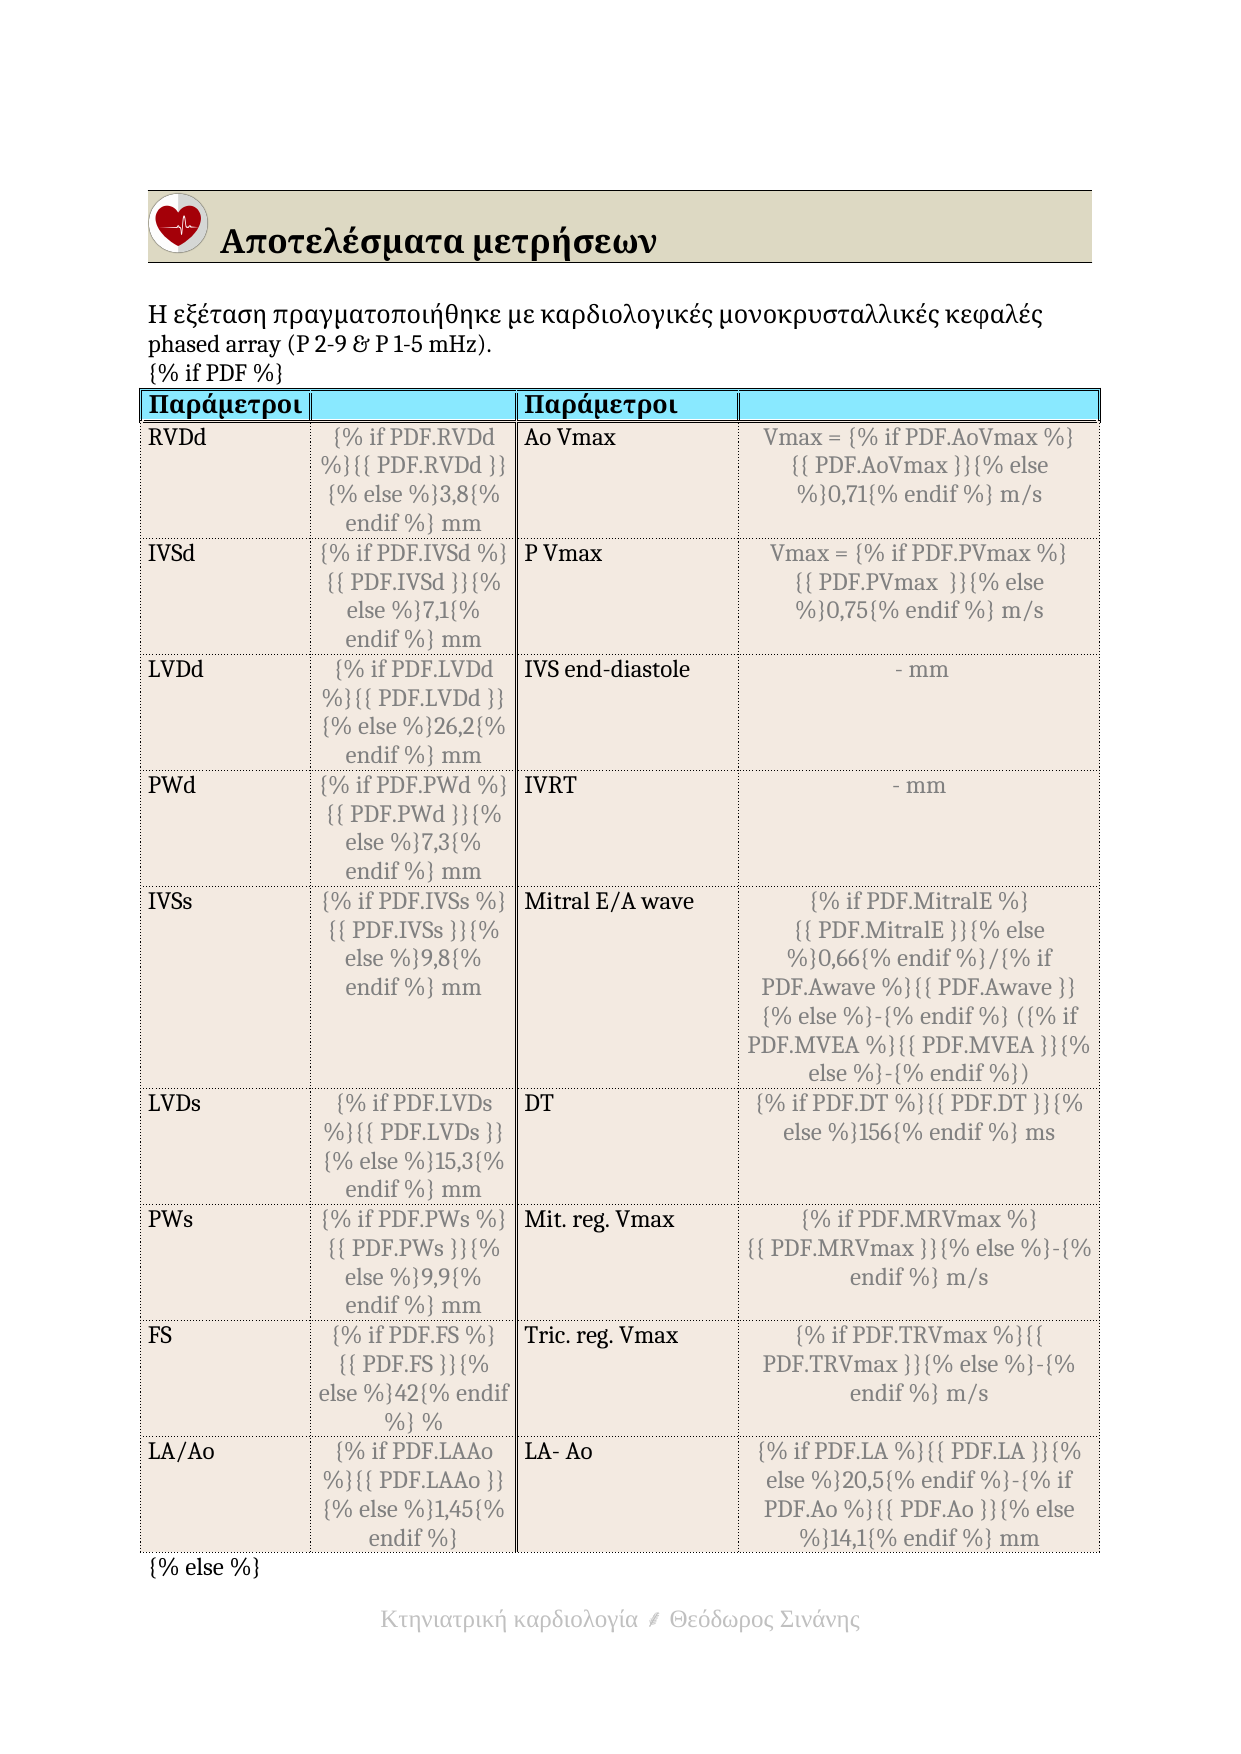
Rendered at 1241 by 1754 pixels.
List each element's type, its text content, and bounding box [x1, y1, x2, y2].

table_cell {% if PDF.FS %}{{ PDF.FS }}{% else %}42{% endif %} % [310, 1320, 515, 1436]
table_cell - mm [738, 770, 1100, 886]
table_cell {% if PDF.PWd %}{{ PDF.PWd }}{% else %}7,3{% endif %} mm [310, 770, 515, 886]
table_cell {% if PDF.LVDs %}{{ PDF.LVDs }}{% else %}15,3{% endif %} mm [310, 1088, 515, 1204]
table_cell IVSs [140, 886, 310, 1088]
table_cell {% if PDF.PWs %}{{ PDF.PWs }}{% else %}9,9{% endif %} mm [310, 1204, 515, 1320]
table_cell DT [518, 1088, 738, 1204]
table_cell LVDd [140, 654, 310, 770]
table_cell LA- Ao [518, 1436, 738, 1552]
table_cell Ao Vmax [518, 423, 738, 538]
table_cell - mm [738, 654, 1100, 770]
table_cell Vmax = {% if PDF.PVmax %}{{ PDF.PVmax }}{% else %}0,75{% endif %} m/s [738, 538, 1100, 654]
table_cell {% if PDF.LAAo %}{{ PDF.LAAo }}{% else %}1,45{% endif %} [310, 1436, 515, 1552]
table_cell LVDs [140, 1088, 310, 1204]
text Η εξέταση πραγματοποιήθηκε με καρδιολογικές μονοκρυσταλλικές κεφαλές phased array (P 2-9 & P 1-5 mHz). [148, 301, 1092, 359]
text {% if PDF %} [148, 359, 1092, 388]
table_cell P Vmax [518, 538, 738, 654]
text {% else %} [148, 1553, 1092, 1582]
table_cell RVDd [140, 420, 310, 538]
table_cell PWd [140, 770, 310, 886]
table_cell Tric. reg. Vmax [518, 1320, 738, 1436]
table_cell Mitral E/A wave [518, 886, 738, 1088]
table_header Παράμετροι [142, 391, 310, 419]
table_cell IVS end-diastole [518, 654, 738, 770]
text Αποτελέσματα μετρήσεων [148, 191, 1092, 262]
table_cell IVSd [140, 538, 310, 654]
table_cell Vmax = {% if PDF.AoVmax %}{{ PDF.AoVmax }}{% else %}0,71{% endif %} m/s [738, 420, 1100, 538]
table_cell {% if PDF.LA %}{{ PDF.LA }}{% else %}20,5{% endif %}-{% if PDF.Ao %}{{ PDF.Ao }}{% else %}14,1{% endif %} mm [738, 1436, 1100, 1552]
table_cell {% if PDF.TRVmax %}{{ PDF.TRVmax }}{% else %}-{% endif %} m/s [738, 1320, 1100, 1436]
table_cell FS [140, 1320, 310, 1436]
picture [147, 192, 209, 254]
table_cell {% if PDF.IVSd %}{{ PDF.IVSd }}{% else %}7,1{% endif %} mm [310, 538, 515, 654]
table_cell LA/Ao [140, 1436, 310, 1552]
table_header [310, 389, 517, 419]
table_cell PWs [140, 1204, 310, 1320]
table_header [738, 391, 1098, 419]
table_cell {% if PDF.DT %}{{ PDF.DT }}{% else %}156{% endif %} ms [738, 1088, 1100, 1204]
table_cell {% if PDF.LVDd %}{{ PDF.LVDd }}{% else %}26,2{% endif %} mm [310, 654, 515, 770]
table_cell {% if PDF.RVDd %}{{ PDF.RVDd }}{% else %}3,8{% endif %} mm [310, 423, 515, 538]
table_cell Mit. reg. Vmax [518, 1204, 738, 1320]
table_cell {% if PDF.MitralE %}{{ PDF.MitralE }}{% else %}0,66{% endif %}/{% if PDF.Awave %}{{ PDF.Awave }}{% else %}-{% endif %} ({% if PDF.MVEA %}{{ PDF.MVEA }}{% else %}-{% endif %}) [738, 886, 1100, 1088]
table_header Παράμετροι [517, 391, 738, 419]
table_cell {% if PDF.MRVmax %}{{ PDF.MRVmax }}{% else %}-{% endif %} m/s [738, 1204, 1100, 1320]
table_cell {% if PDF.IVSs %}{{ PDF.IVSs }}{% else %}9,8{% endif %} mm [310, 886, 515, 1088]
table_cell IVRT [518, 770, 738, 886]
